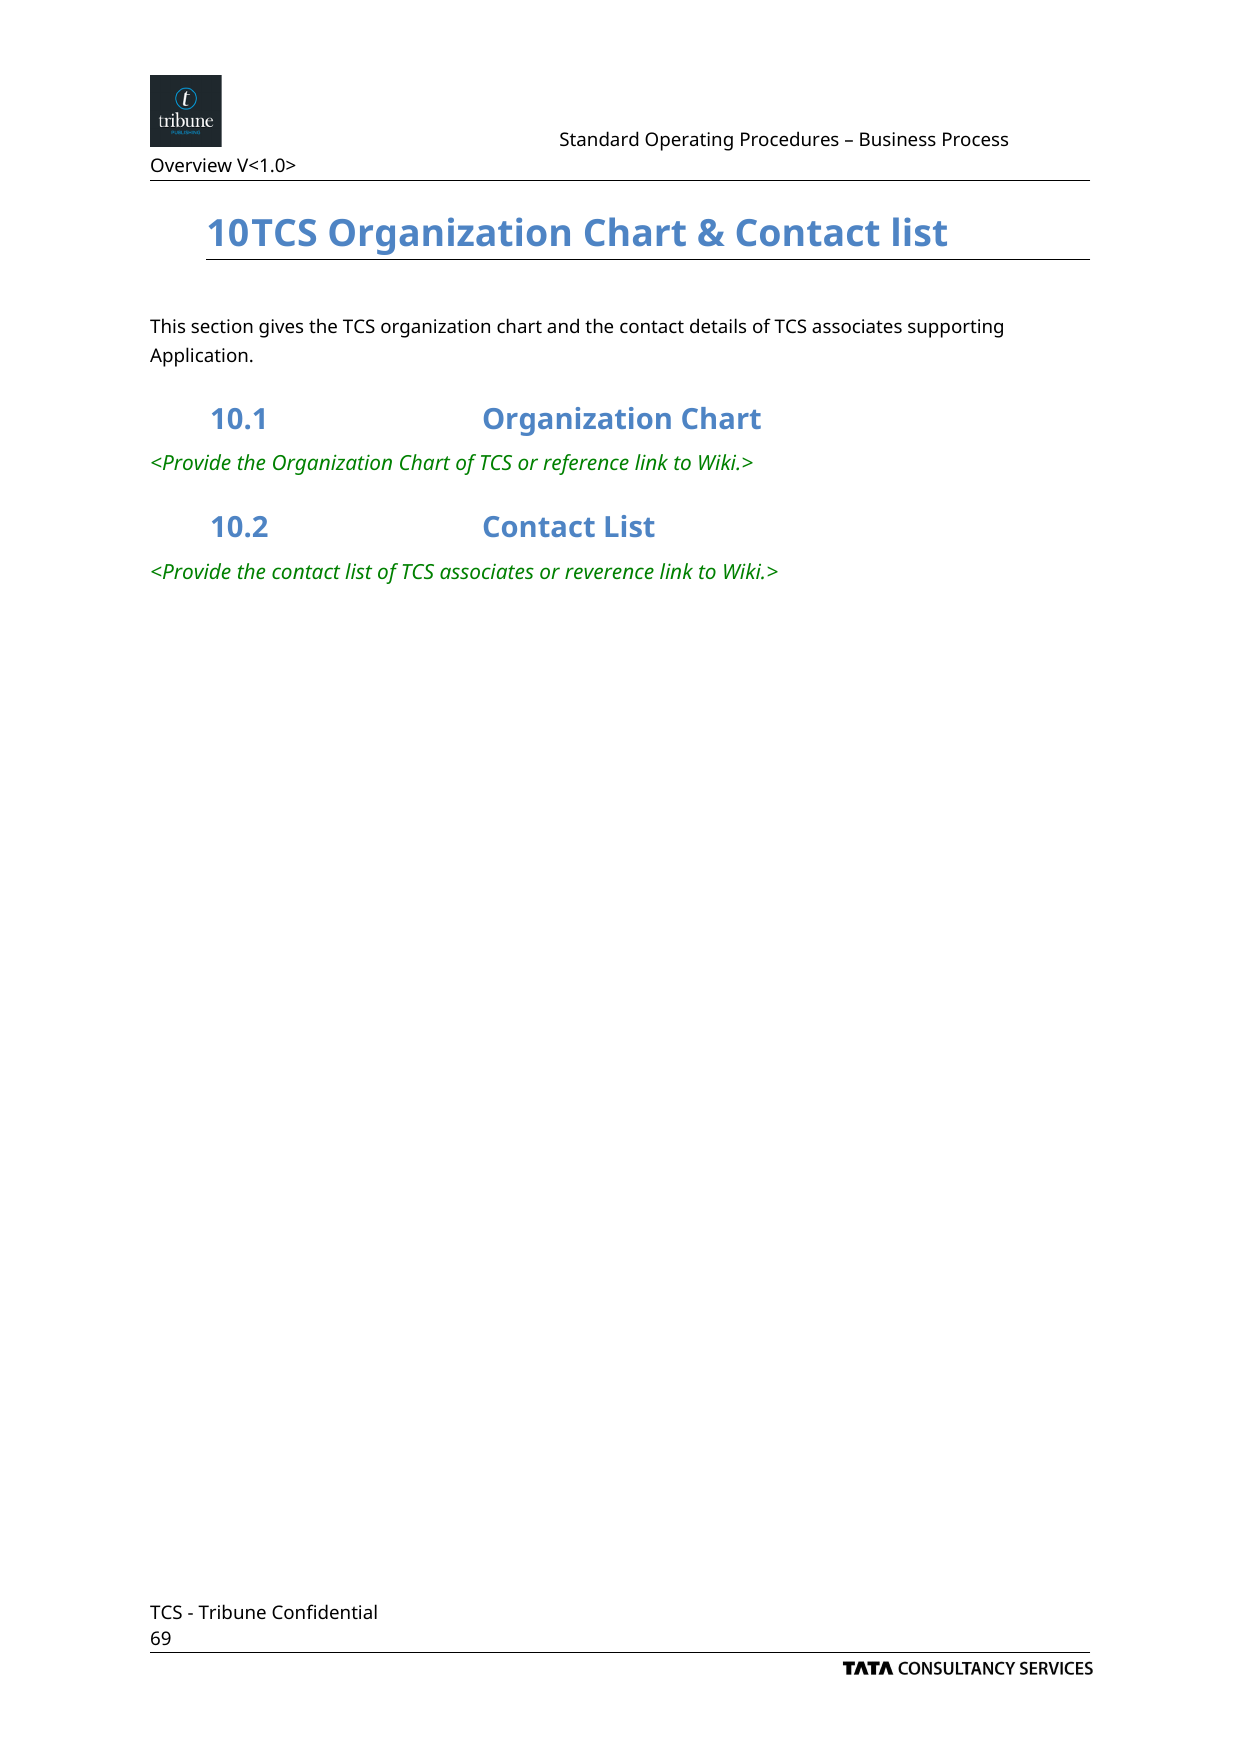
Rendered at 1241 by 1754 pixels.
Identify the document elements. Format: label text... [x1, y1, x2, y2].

text TCS Organization Chart & Contact list [206, 206, 1090, 259]
text <Provide the Organization Chart of TCS or reference link to Wiki.> [150, 447, 1090, 477]
text Contact List [210, 514, 1090, 543]
text <Provide the contact list of TCS associates or reverence link to Wiki.> [150, 556, 1090, 585]
picture [150, 75, 222, 147]
text This section gives the TCS organization chart and the contact details of TCS associates supporting Application. [150, 310, 1090, 368]
picture [842, 1661, 1093, 1675]
text Organization Chart [210, 406, 1090, 435]
